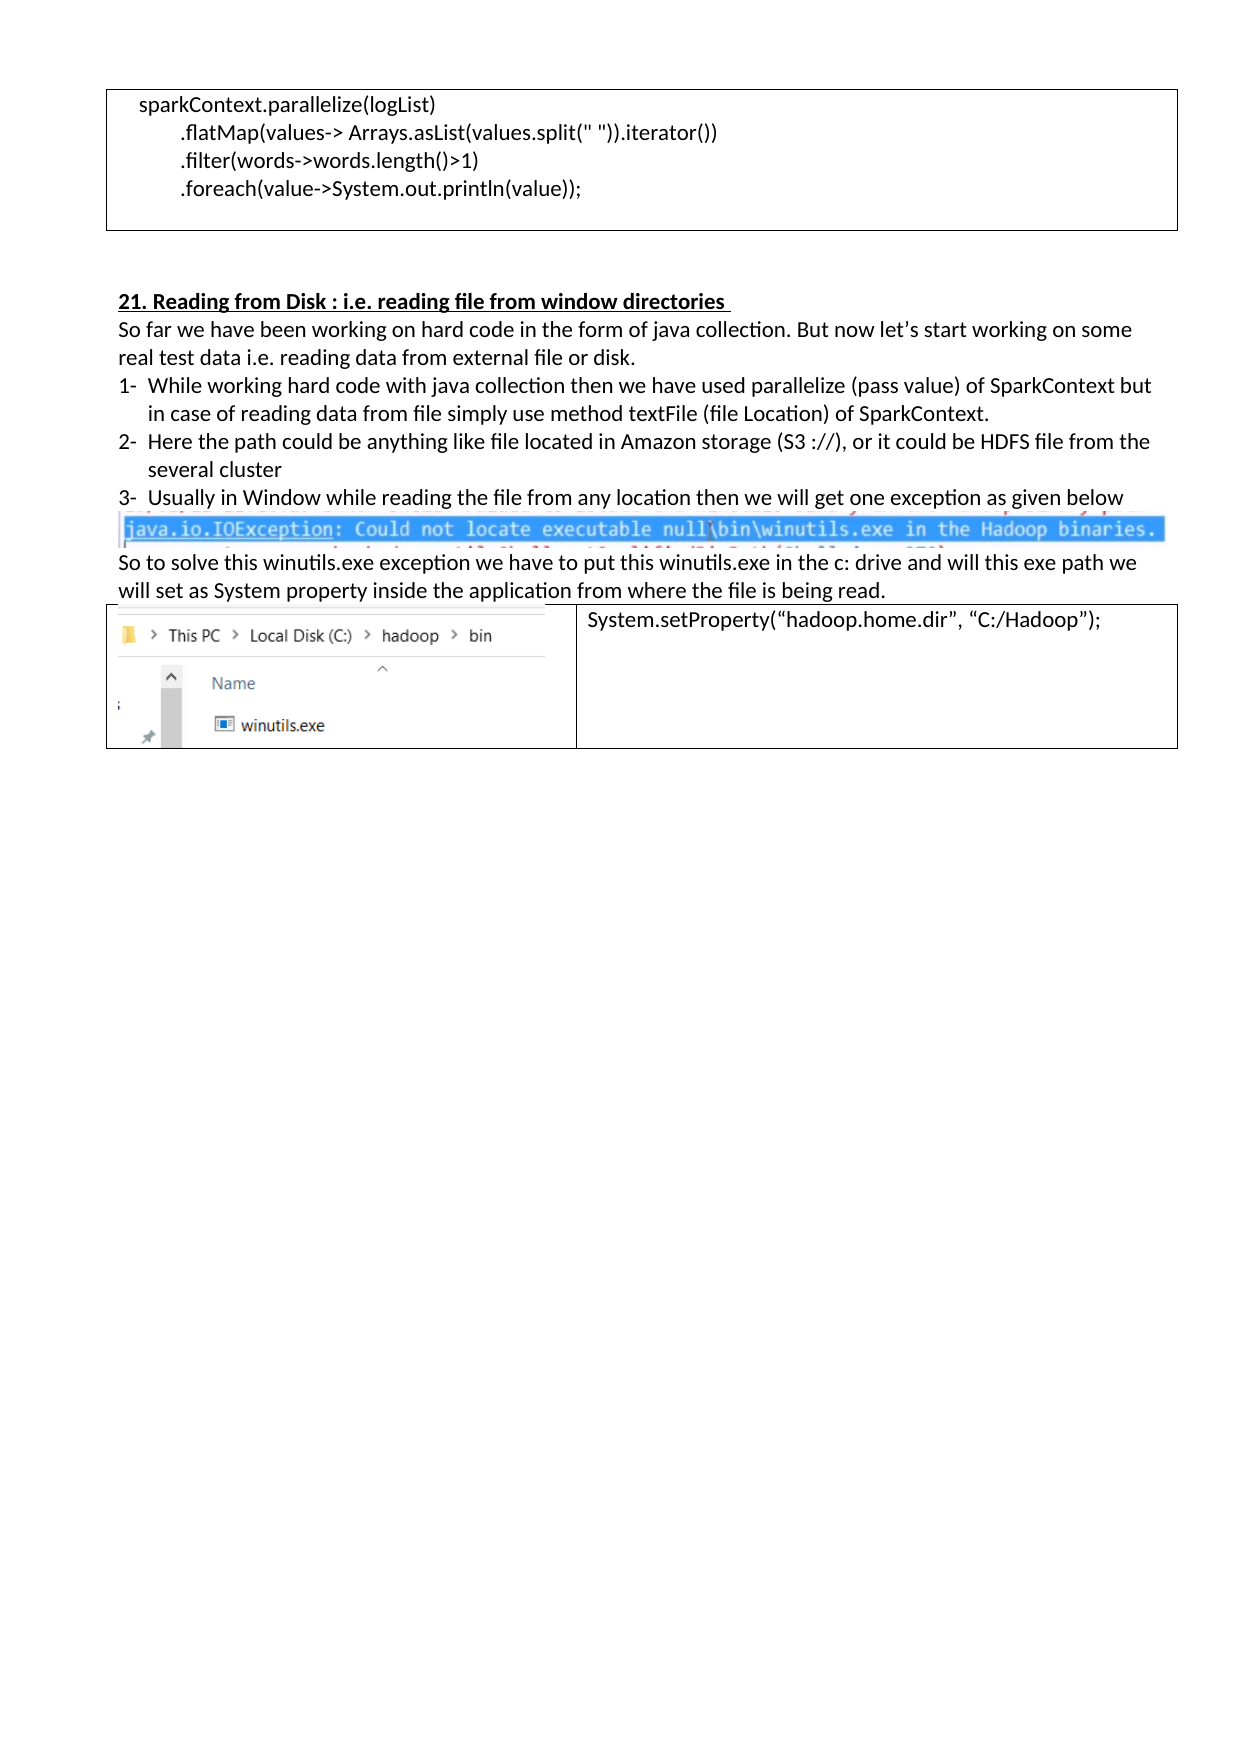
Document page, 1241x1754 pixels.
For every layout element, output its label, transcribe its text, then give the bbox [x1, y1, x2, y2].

picture [118, 604, 546, 748]
list Usually in Window while reading the file from any location then we will get one exception as given below [118, 483, 1167, 511]
table_header [107, 605, 118, 747]
text 21. Reading from Disk : i.e. reading file from window directories [118, 287, 1167, 315]
table_header System.setProperty(“hadoop.home.dir”, “C:/Hadoop”); [577, 605, 1177, 747]
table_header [107, 90, 1177, 230]
list While working hard code with java collection then we have used parallelize (pass value) of SparkContext but in case of reading data from file simply use method textFile (file Location) of SparkContext. [118, 371, 1167, 427]
table_header [546, 605, 576, 747]
picture [118, 511, 1167, 548]
text So to solve this winutils.exe exception we have to put this winutils.exe in the c: drive and will this exe path we will set as System property inside the application from where the file is being read. [118, 548, 1167, 604]
text So far we have been working on hard code in the form of java collection. But now let’s start working on some real test data i.e. reading data from external file or disk. [118, 315, 1167, 371]
list Here the path could be anything like file located in Amazon storage (S3 ://), or it could be HDFS file from the several cluster [118, 427, 1167, 483]
